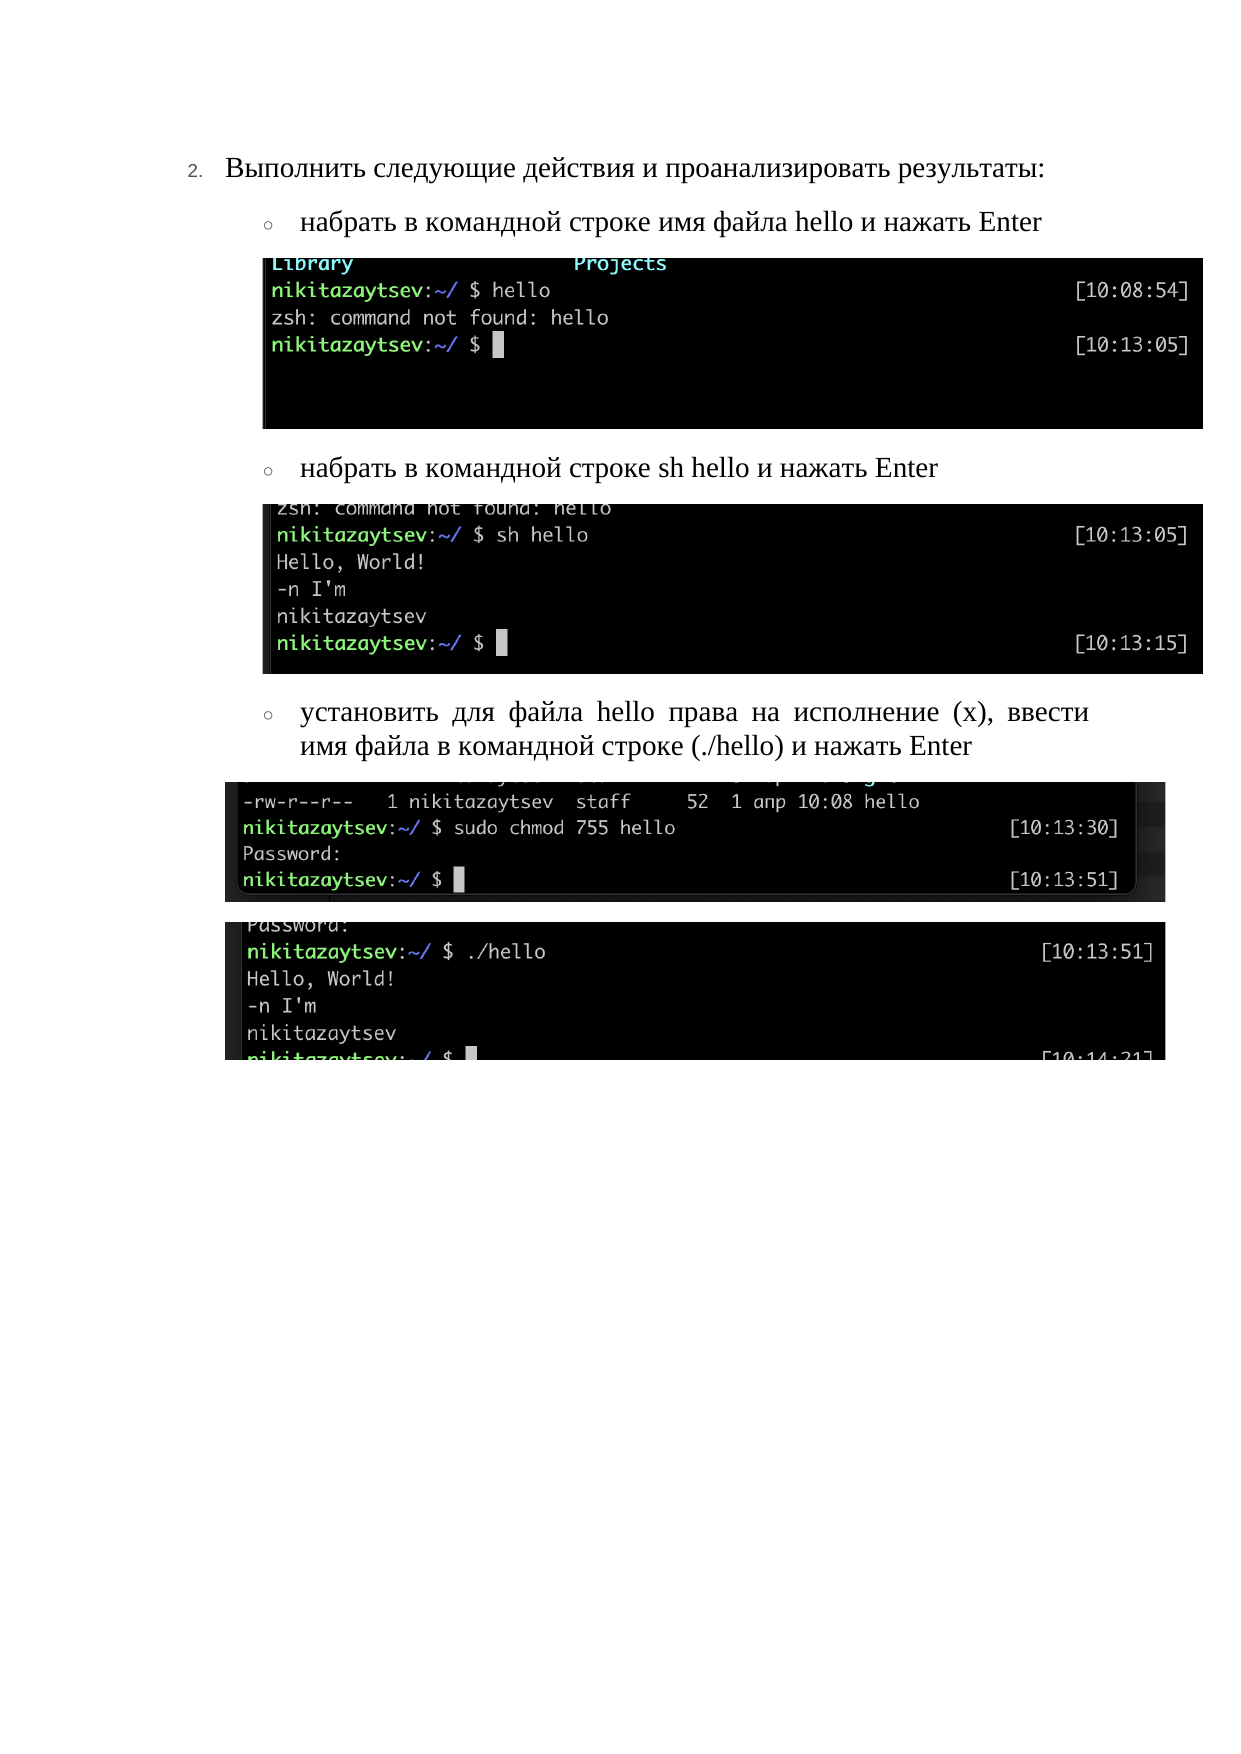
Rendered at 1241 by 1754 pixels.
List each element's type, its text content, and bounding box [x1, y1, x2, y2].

picture [262, 258, 1203, 429]
picture [262, 504, 1203, 674]
list набрать в командной строке sh hello и нажать Enter [262, 450, 1090, 483]
list набрать в командной строке имя файла hello и нажать Enter [262, 204, 1090, 238]
list установить для файла hello права на исполнение (x), ввести имя файла в командной строке (./hello) и нажать Enter [262, 694, 1090, 761]
picture [225, 922, 1166, 1060]
picture [225, 782, 1166, 902]
list Выполнить следующие действия и проанализировать результаты: [187, 150, 1090, 183]
